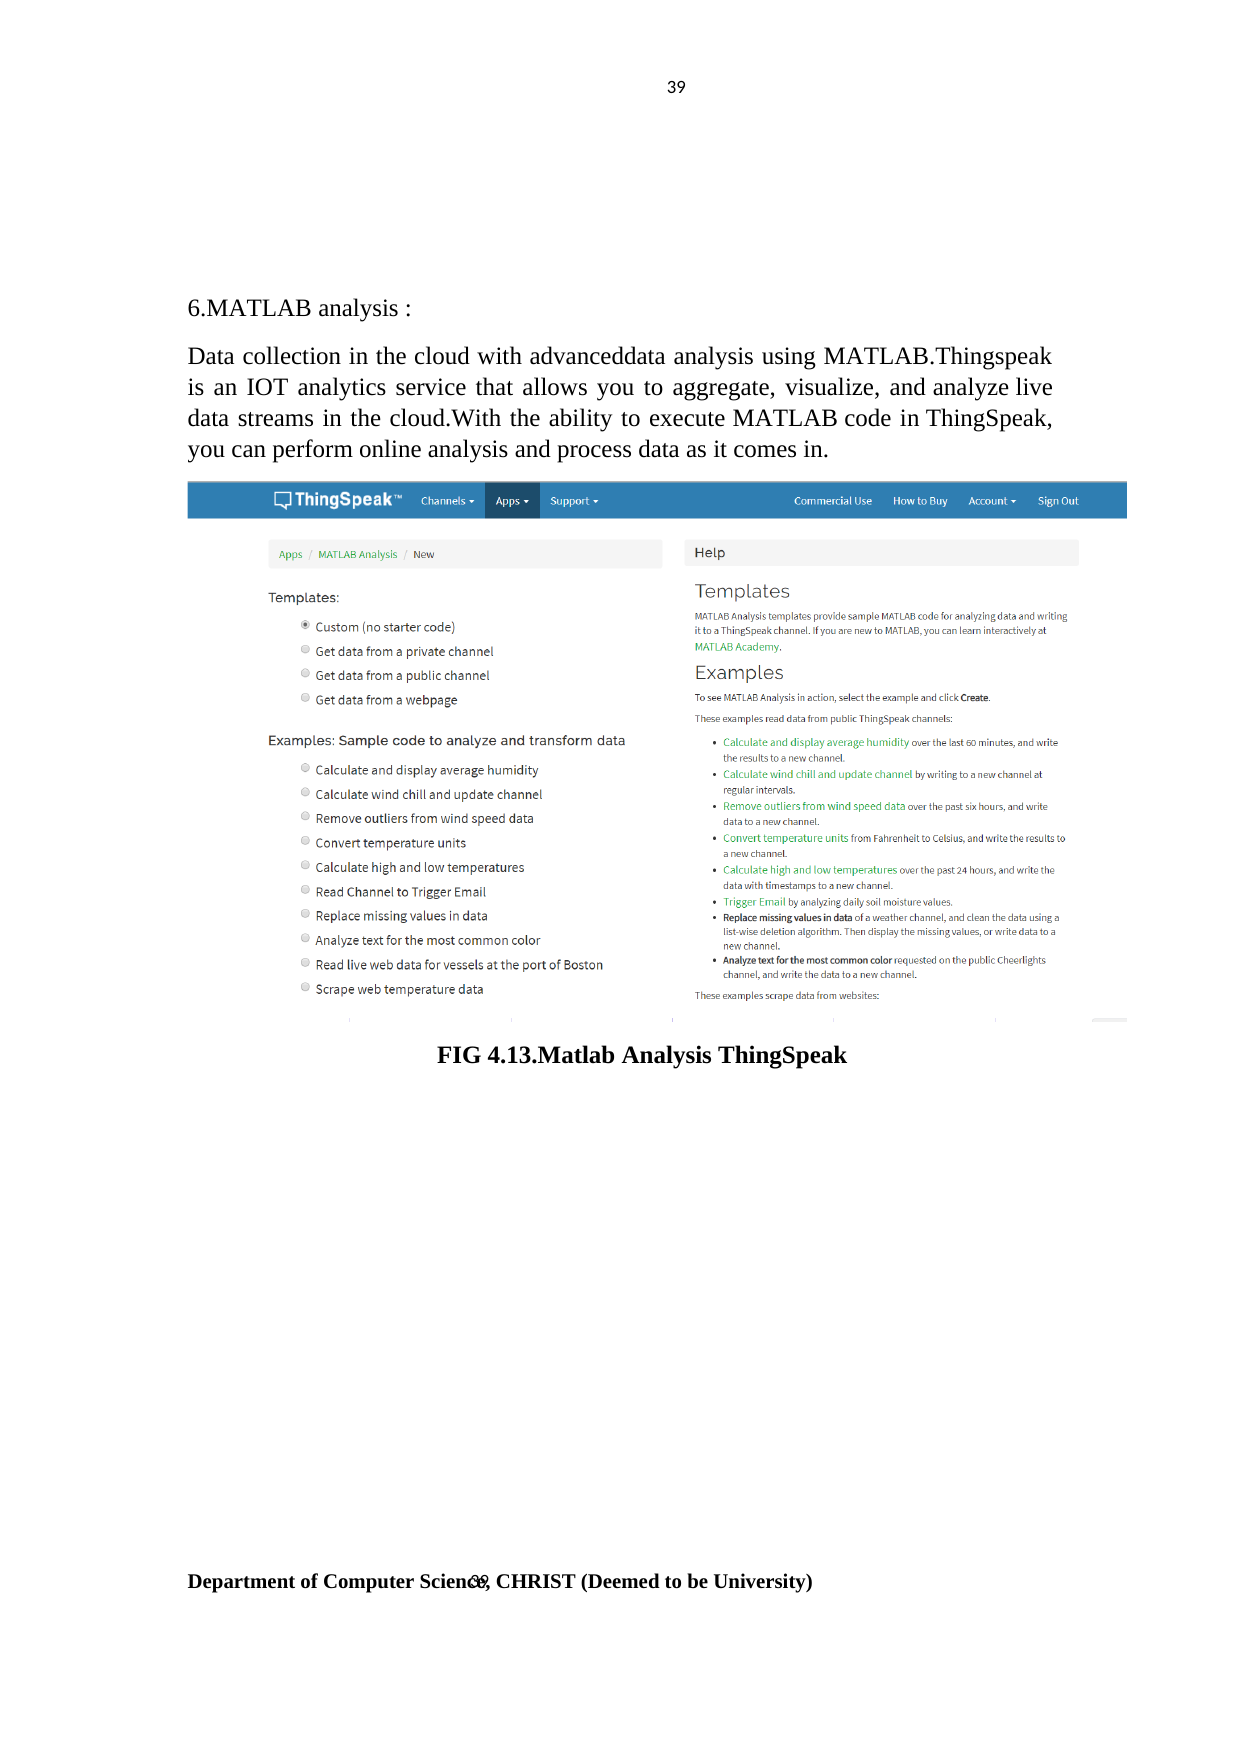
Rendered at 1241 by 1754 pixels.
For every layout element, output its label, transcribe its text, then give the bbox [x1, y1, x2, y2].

list 6.MATLAB analysis : [187, 293, 1053, 322]
picture [187, 481, 1127, 1022]
text FIG 4.13.Matlab Analysis ThingSpeak [187, 1041, 1053, 1069]
text Data collection in the cloud with advanceddata analysis using MATLAB.Thingspeak is an IOT analytics service that allows you to aggregate, visualize, and analyze live data streams in the cloud.With the ability to execute MATLAB code in ThingSpeak, you can perform online analysis and process data as it comes in. [187, 341, 1053, 463]
